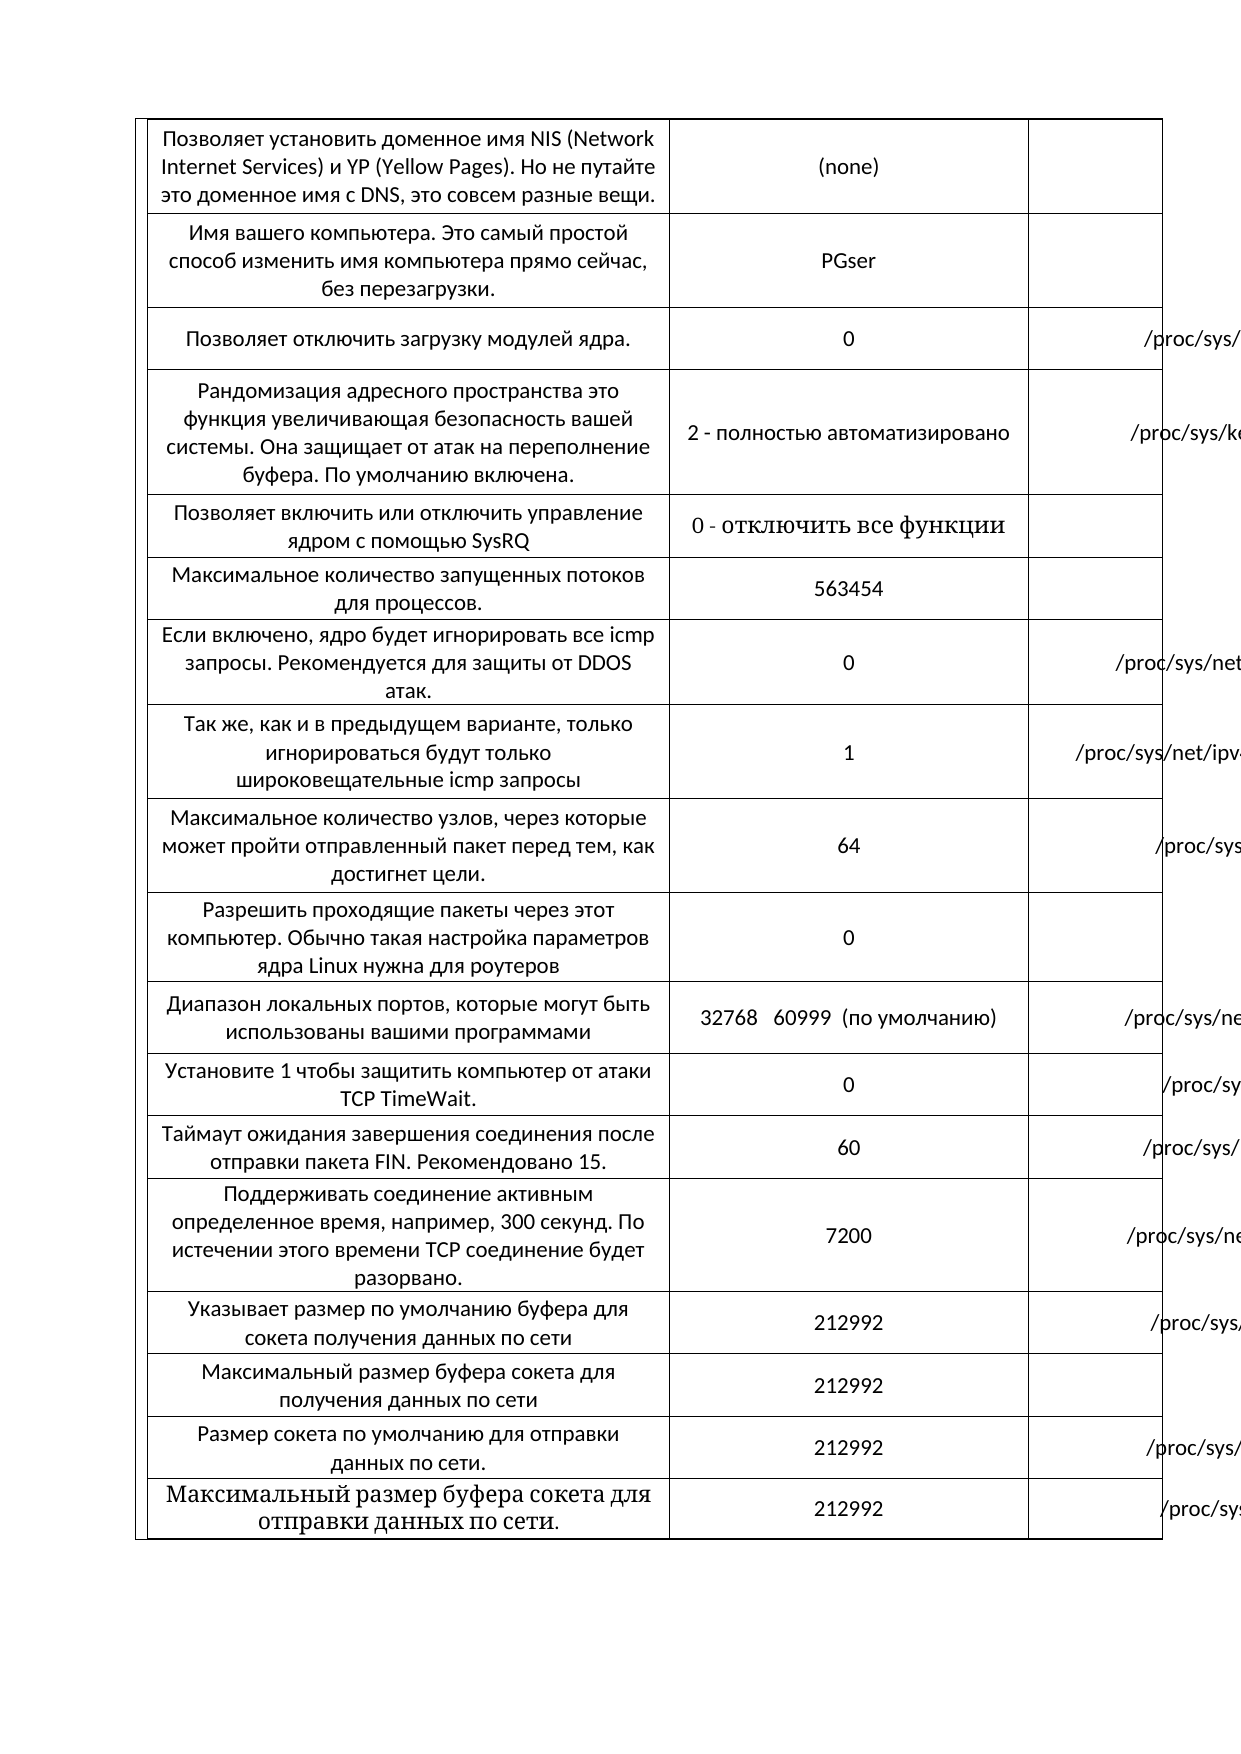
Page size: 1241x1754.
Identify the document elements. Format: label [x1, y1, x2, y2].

table_header [1029, 370, 1162, 494]
table_header [670, 308, 1028, 369]
table_header [148, 214, 669, 307]
table_header [1029, 558, 1162, 619]
table_header [670, 1116, 1028, 1178]
table_header [148, 799, 669, 892]
table_header [148, 1292, 669, 1353]
table_header [1029, 705, 1162, 798]
table_header [148, 1116, 669, 1178]
table_header [1029, 982, 1162, 1053]
table_header [1029, 620, 1162, 704]
table_header [148, 370, 669, 494]
table_header [1029, 308, 1162, 369]
table_header [1029, 1054, 1162, 1115]
table_header [670, 370, 1028, 494]
table_header [670, 1417, 1028, 1478]
table_header [1029, 1179, 1162, 1291]
table_header [670, 1054, 1028, 1115]
table_header [670, 558, 1028, 619]
table_header [1029, 1479, 1162, 1538]
table_header [148, 558, 669, 619]
table_header [148, 620, 669, 704]
table_header [1029, 214, 1162, 307]
table_header [670, 705, 1028, 798]
table_header [1029, 1292, 1162, 1353]
table_header [670, 1292, 1028, 1353]
table_header [670, 1354, 1028, 1416]
table_header [148, 1054, 669, 1115]
table_header [1029, 799, 1162, 892]
table_header [148, 495, 669, 557]
table_header [1029, 1417, 1162, 1478]
table_header [670, 620, 1028, 704]
table_header [148, 1417, 669, 1478]
table_header [148, 1179, 669, 1291]
table_header [148, 120, 669, 213]
table_header [670, 214, 1028, 307]
table_header [670, 495, 1028, 557]
table_header [148, 705, 669, 798]
table_header [148, 982, 669, 1053]
table_header [148, 893, 669, 981]
table_header [136, 119, 147, 1539]
table_header [1029, 1116, 1162, 1178]
table_header [1029, 893, 1162, 981]
table_header [670, 893, 1028, 981]
table_header [148, 1479, 669, 1538]
table_header [148, 308, 669, 369]
table_header [1156, 1015, 1162, 1024]
table_header [148, 1354, 669, 1416]
table_header [670, 120, 1028, 213]
table_header [670, 1479, 1028, 1538]
table_header [1029, 495, 1162, 557]
table_header [670, 799, 1028, 892]
table_header [1029, 1354, 1162, 1416]
table_header [670, 1179, 1028, 1291]
table_header [670, 982, 1028, 1053]
table_header [1029, 120, 1162, 213]
